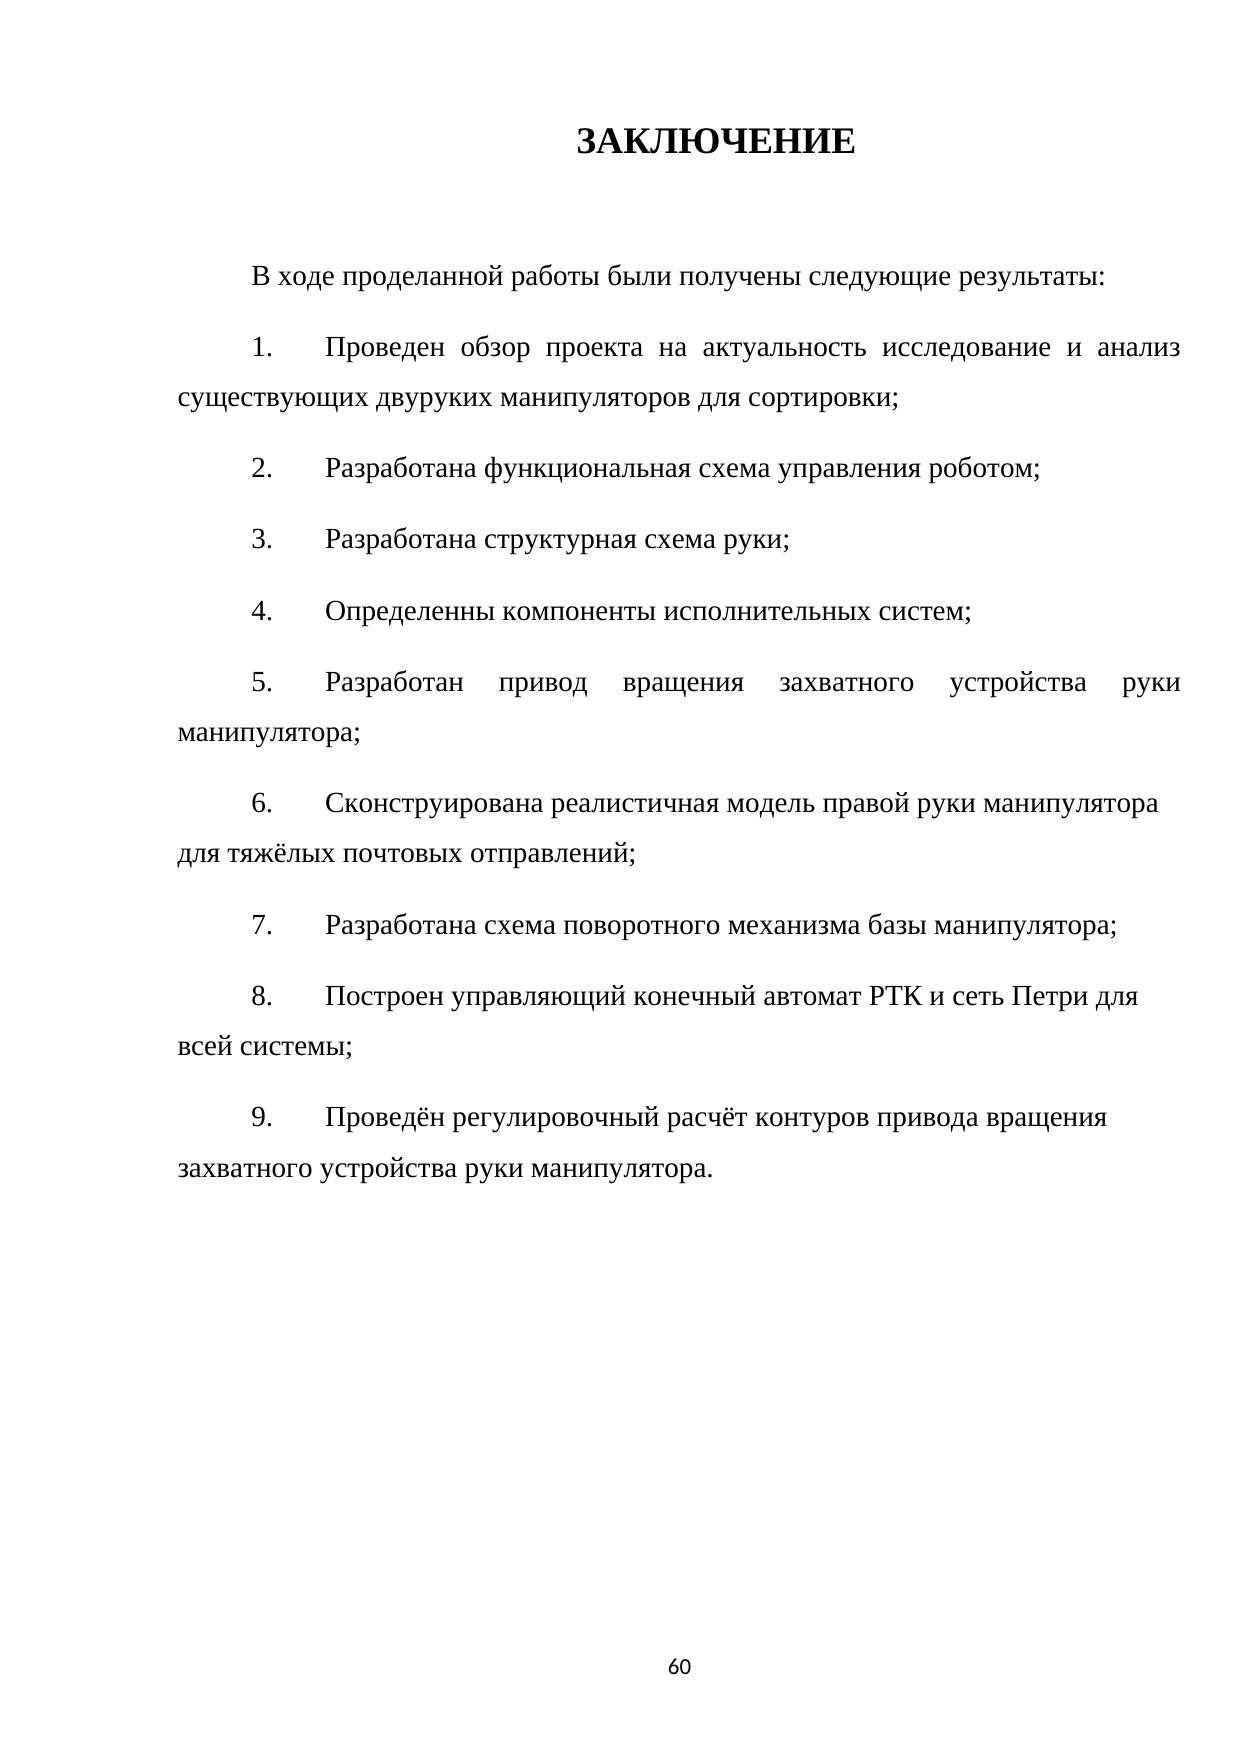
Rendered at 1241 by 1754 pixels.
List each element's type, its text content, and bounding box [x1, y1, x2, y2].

subtitle ЗАКЛЮЧЕНИЕ [177, 118, 1181, 161]
list Разработана структурная схема руки; [177, 522, 1181, 555]
list Сконструирована реалистичная модель правой руки манипулятора для тяжёлых почтовых отправлений; [177, 785, 1181, 869]
list Определенны компоненты исполнительных систем; [177, 593, 1181, 626]
list Проведён регулировочный расчёт контуров привода вращения захватного устройства руки манипулятора. [177, 1099, 1181, 1183]
text В ходе проделанной работы были получены следующие результаты: [177, 258, 1181, 291]
list Разработан привод вращения захватного устройства руки манипулятора; [177, 664, 1181, 748]
list Разработана схема поворотного механизма базы манипулятора; [177, 907, 1181, 940]
list Разработана функциональная схема управления роботом; [177, 450, 1181, 484]
list Проведен обзор проекта на актуальность исследование и анализ существующих двуруких манипуляторов для сортировки; [177, 329, 1181, 413]
list Построен управляющий конечный автомат РТК и сеть Петри для всей системы; [177, 978, 1181, 1062]
